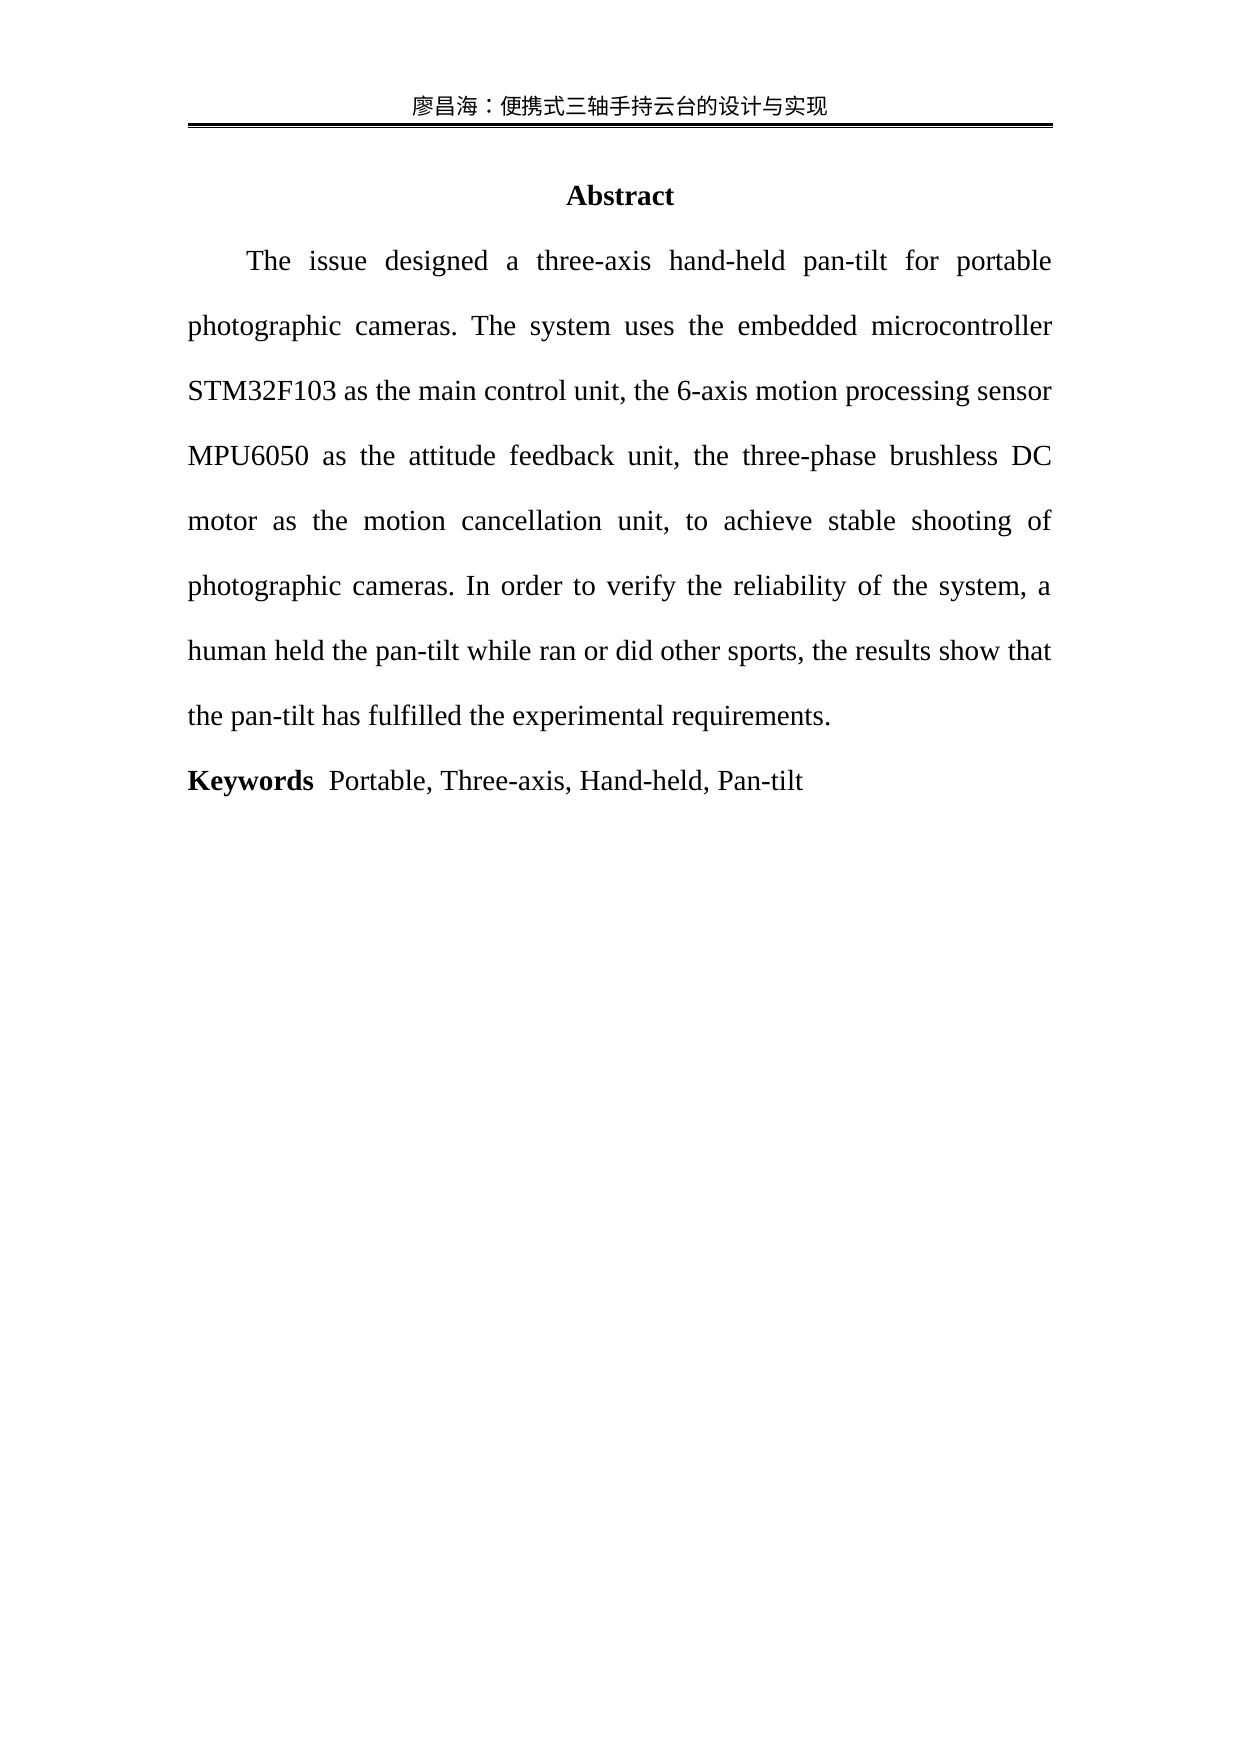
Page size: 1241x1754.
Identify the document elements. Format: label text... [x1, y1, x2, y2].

text The issue designed a three-axis hand-held pan-tilt for portable photographic cameras. The system uses the embedded microcontroller STM32F103 as the main control unit, the 6-axis motion processing sensor MPU6050 as the attitude feedback unit, the three-phase brushless DC motor as the motion cancellation unit, to achieve stable shooting of photographic cameras. In order to verify the reliability of the system, a human held the pan-tilt while ran or did other sports, the results show that the pan-tilt has fulfilled the experimental requirements. [187, 227, 1053, 747]
text Abstract [187, 162, 1053, 227]
text Keywords Portable, Three-axis, Hand-held, Pan-tilt [187, 747, 1053, 812]
